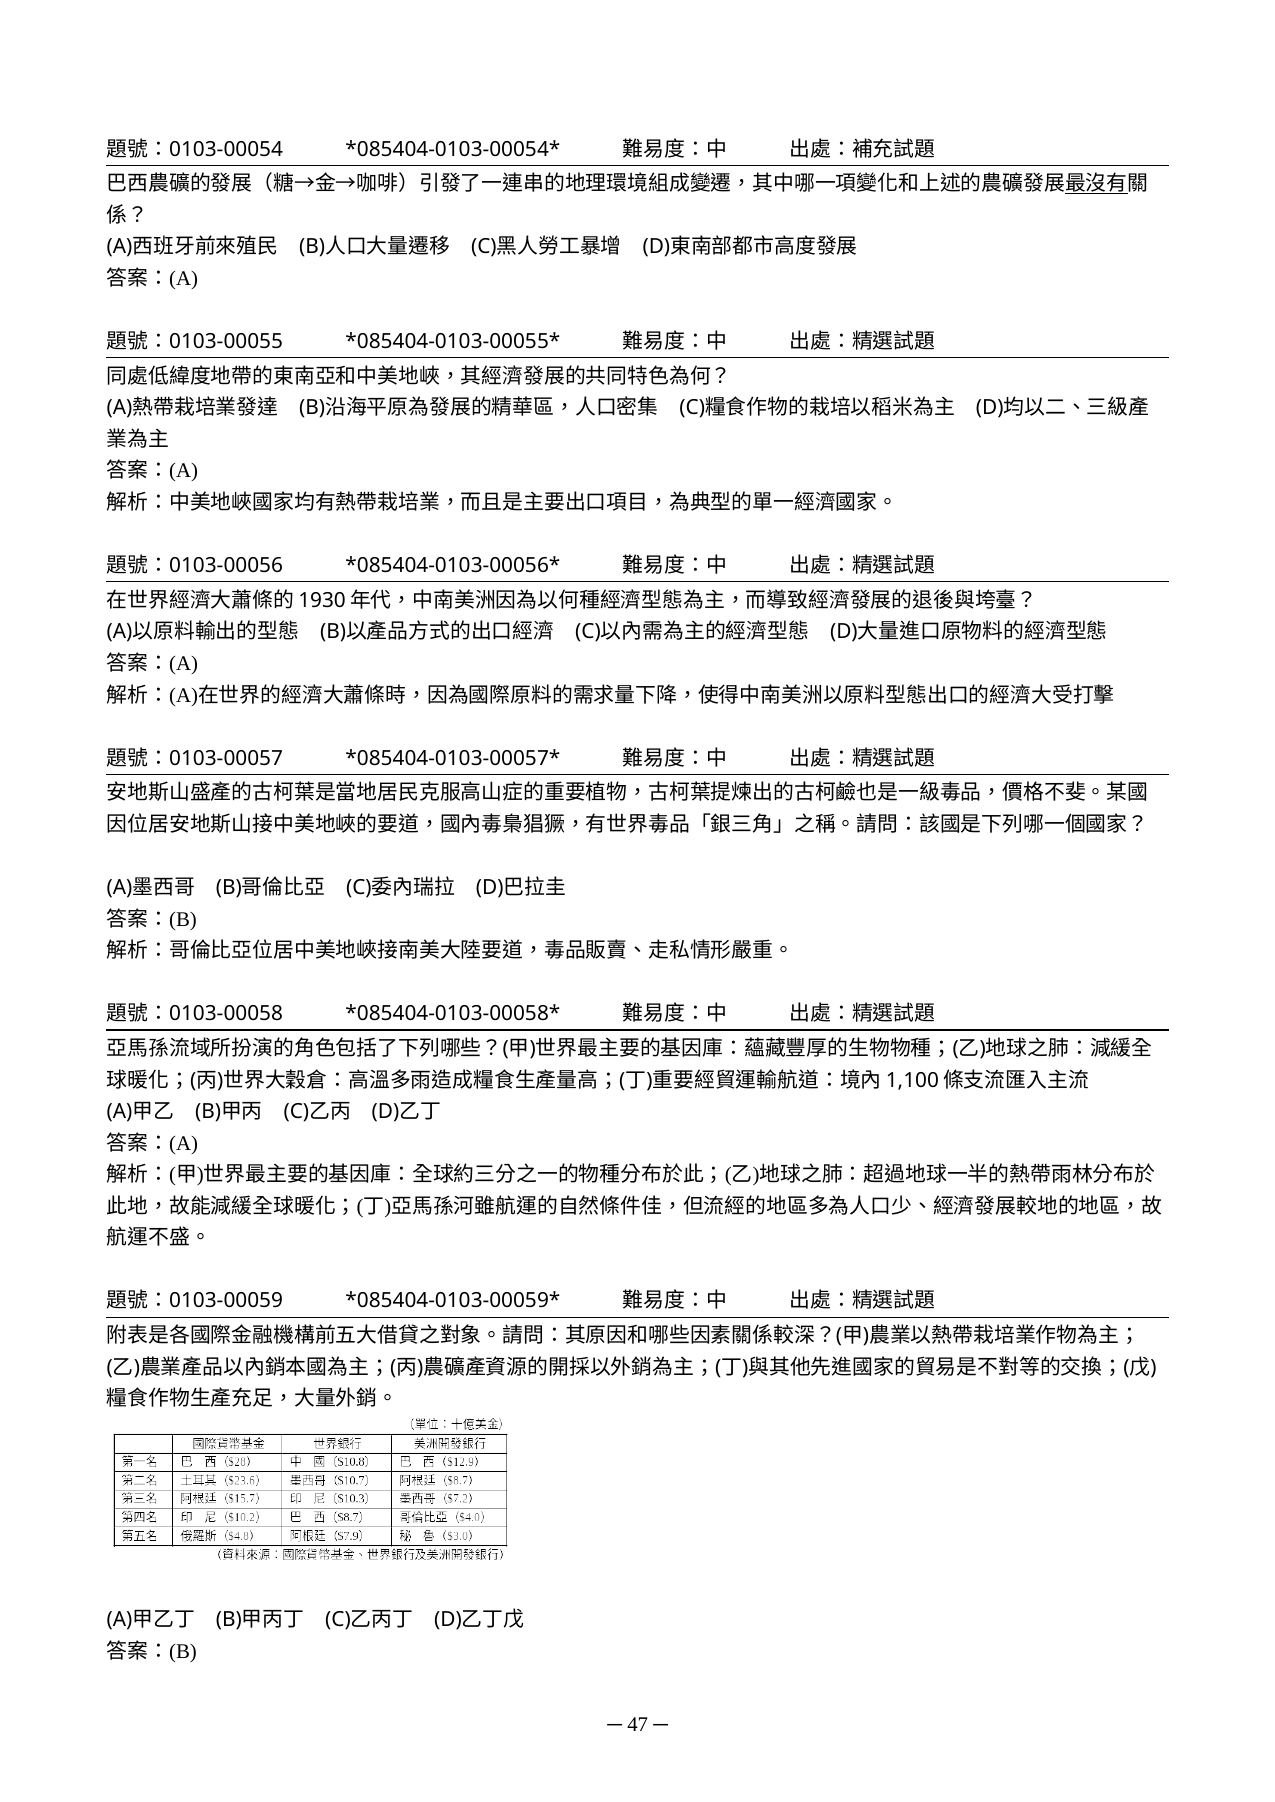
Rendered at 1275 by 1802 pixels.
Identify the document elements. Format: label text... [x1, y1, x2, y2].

text 答案：(B) [106, 1633, 1169, 1665]
text 在世界經濟大蕭條的1930年代，中南美洲因為以何種經濟型態為主，而導致經濟發展的退後與垮臺？ (A)以原料輸出的型態 (B)以產品方式的出口經濟 (C)以內需為主的經濟型態 (D)大量進口原物料的經濟型態 [106, 582, 1169, 646]
text 題號：0103-00059 *085404-0103-00059* 難易度：中 出處：精選試題 [106, 1283, 1169, 1317]
text 答案：(B) [106, 901, 1169, 933]
text 亞馬孫流域所扮演的角色包括了下列哪些？(甲)世界最主要的基因庫：蘊藏豐厚的生物物種；(乙)地球之肺：減緩全球暖化；(丙)世界大穀倉：高溫多雨造成糧食生產量高；(丁)重要經貿運輸航道：境內1,100條支流匯入主流 (A)甲乙 (B)甲丙 (C)乙丙 (D)乙丁 [106, 1031, 1169, 1125]
text 解析：(A)在世界的經濟大蕭條時，因為國際原料的需求量下降，使得中南美洲以原料型態出口的經濟大受打擊 [106, 677, 1169, 709]
text 題號：0103-00058 *085404-0103-00058* 難易度：中 出處：精選試題 [106, 996, 1169, 1029]
text 巴西農礦的發展（糖→金→咖啡）引發了一連串的地理環境組成變遷，其中哪一項變化和上述的農礦發展最沒有關係？ (A)西班牙前來殖民 (B)人口大量遷移 (C)黑人勞工暴增 (D)東南部都市高度發展 [106, 166, 1169, 261]
text 同處低緯度地帶的東南亞和中美地峽，其經濟發展的共同特色為何？ (A)熱帶栽培業發達 (B)沿海平原為發展的精華區，人口密集 (C)糧食作物的栽培以稻米為主 (D)均以二、三級產業為主 [106, 358, 1169, 453]
text 題號：0103-00054 *085404-0103-00054* 難易度：中 出處：補充試題 [106, 131, 1169, 165]
text 答案：(A) [106, 261, 1169, 292]
text 題號：0103-00057 *085404-0103-00057* 難易度：中 出處：精選試題 [106, 740, 1169, 774]
text 解析：(甲)世界最主要的基因庫：全球約三分之一的物種分布於此；(乙)地球之肺：超過地球一半的熱帶雨林分布於此地，故能減緩全球暖化；(丁)亞馬孫河雖航運的自然條件佳，但流經的地區多為人口少、經濟發展較地的地區，故航運不盛。 [106, 1157, 1169, 1252]
text 答案：(A) [106, 453, 1169, 485]
text 答案：(A) [106, 646, 1169, 677]
text 解析：哥倫比亞位居中美地峽接南美大陸要道，毒品販賣、走私情形嚴重。 [106, 933, 1169, 964]
text 題號：0103-00056 *085404-0103-00056* 難易度：中 出處：精選試題 [106, 548, 1169, 581]
text 解析：中美地峽國家均有熱帶栽培業，而且是主要出口項目，為典型的單一經濟國家。 [106, 485, 1169, 516]
text 題號：0103-00055 *085404-0103-00055* 難易度：中 出處：精選試題 [106, 324, 1169, 357]
text 附表是各國際金融機構前五大借貸之對象。請問：其原因和哪些因素關係較深？(甲)農業以熱帶栽培業作物為主；(乙)農業產品以內銷本國為主；(丙)農礦產資源的開採以外銷為主；(丁)與其他先進國家的貿易是不對等的交換；(戊)糧食作物生產充足，大量外銷。 (A)甲乙丁 (B)甲丙丁 (C)乙丙丁 (D)乙丁戊 [106, 1318, 1169, 1633]
text 答案：(A) [106, 1125, 1169, 1157]
text 安地斯山盛產的古柯葉是當地居民克服高山症的重要植物，古柯葉提煉出的古柯鹼也是一級毒品，價格不斐。某國因位居安地斯山接中美地峽的要道，國內毒梟猖獗，有世界毒品「銀三角」之稱。請問：該國是下列哪一個國家？ (A)墨西哥 (B)哥倫比亞 (C)委內瑞拉 (D)巴拉圭 [106, 775, 1169, 901]
